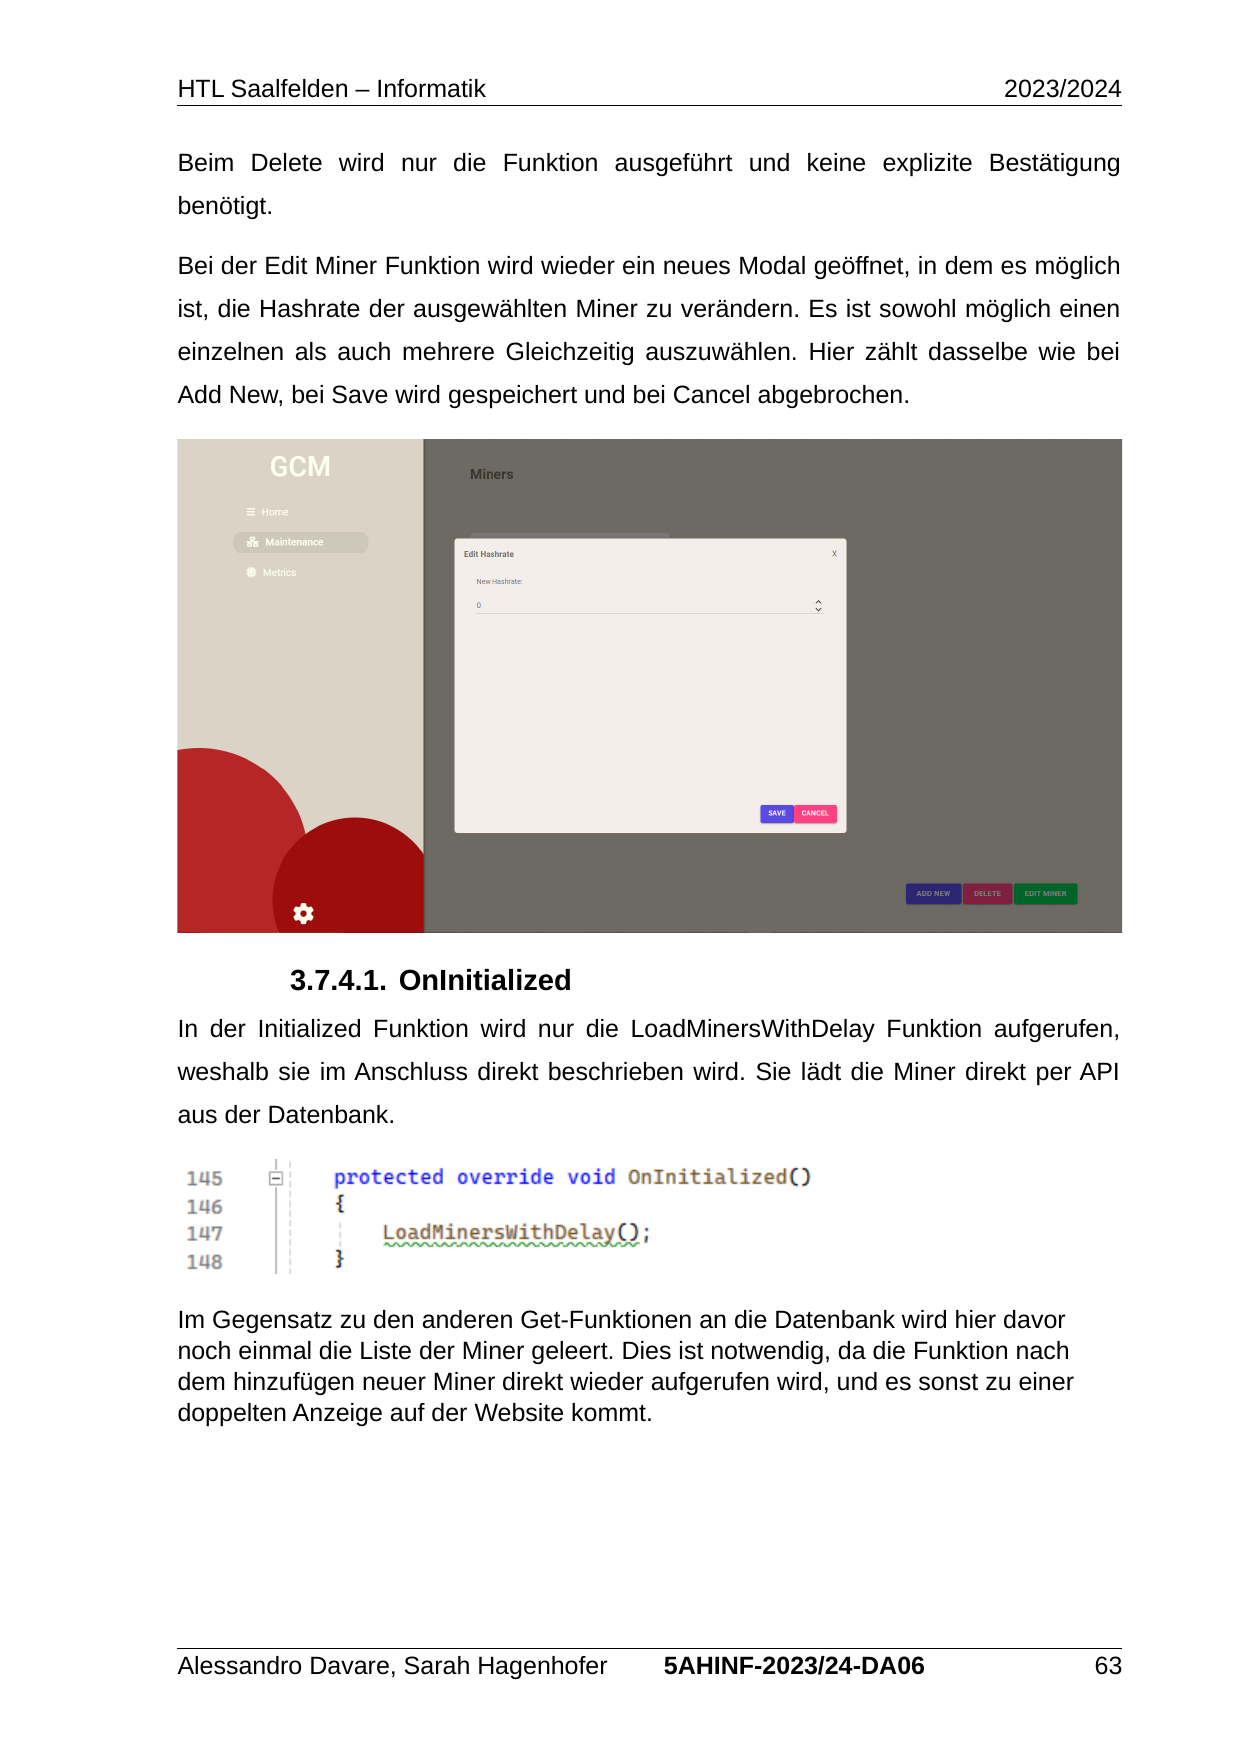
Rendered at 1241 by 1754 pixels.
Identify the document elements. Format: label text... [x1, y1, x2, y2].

picture [177, 439, 1123, 933]
text Beim Delete wird nur die Funktion ausgeführt und keine explizite Bestätigung benötigt. [177, 148, 1122, 219]
text Im Gegensatz zu den anderen Get-Funktionen an die Datenbank wird hier davor noch einmal die Liste der Miner geleert. Dies ist notwendig, da die Funktion nach dem hinzufügen neuer Miner direkt wieder aufgerufen wird, und es sonst zu einer doppelten Anzeige auf der Website kommt. [177, 1305, 1122, 1427]
text Bei der Edit Miner Funktion wird wieder ein neues Modal geöffnet, in dem es möglich ist, die Hashrate der ausgewählten Miner zu verändern. Es ist sowohl möglich einen einzelnen als auch mehrere Gleichzeitig auszuwählen. Hier zählt dasselbe wie bei Add New, bei Save wird gespeichert und bei Cancel abgebrochen. [177, 251, 1122, 409]
picture [177, 1159, 834, 1274]
text In der Initialized Funktion wird nur die LoadMinersWithDelay Funktion aufgerufen, weshalb sie im Anschluss direkt beschrieben wird. Sie lädt die Miner direkt per API aus der Datenbank. [177, 1013, 1122, 1128]
subtitle OnInitialized [290, 963, 1122, 997]
